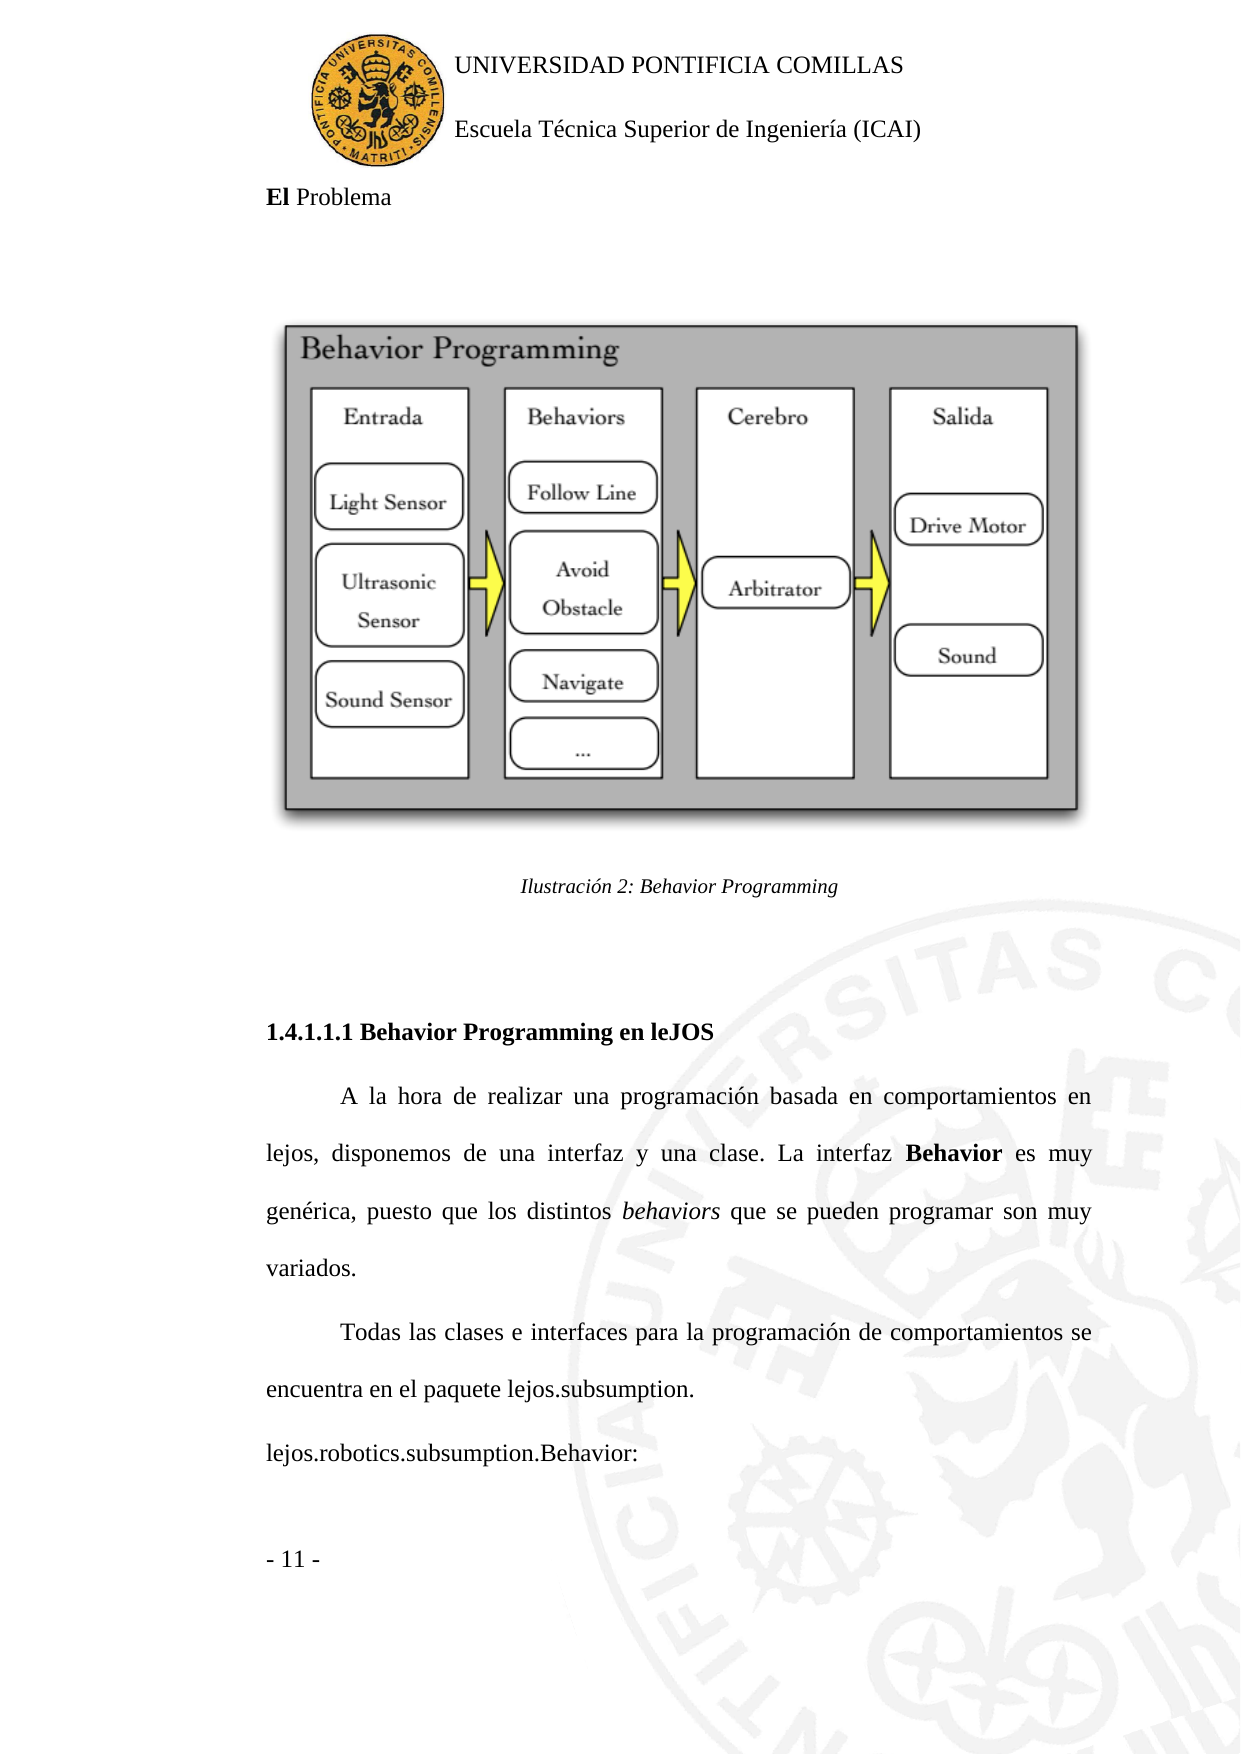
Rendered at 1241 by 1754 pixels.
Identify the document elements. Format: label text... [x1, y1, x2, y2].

text lejos.robotics.subsumption.Behavior: [266, 1438, 1092, 1467]
text Todas las clases e interfaces para la programación de comportamientos se encuentra en el paquete lejos.subsumption. [266, 1317, 1092, 1403]
text A la hora de realizar una programación basada en comportamientos en lejos, disponemos de una interfaz y una clase. La interfaz Behavior es muy genérica, puesto que los distintos behaviors que se pueden programar son muy variados. [266, 1081, 1092, 1282]
subtitle Behavior Programming en leJOS [266, 1017, 1092, 1046]
picture [383, 757, 1241, 1754]
text Ilustración 3: Behavior Programming [266, 874, 1092, 898]
